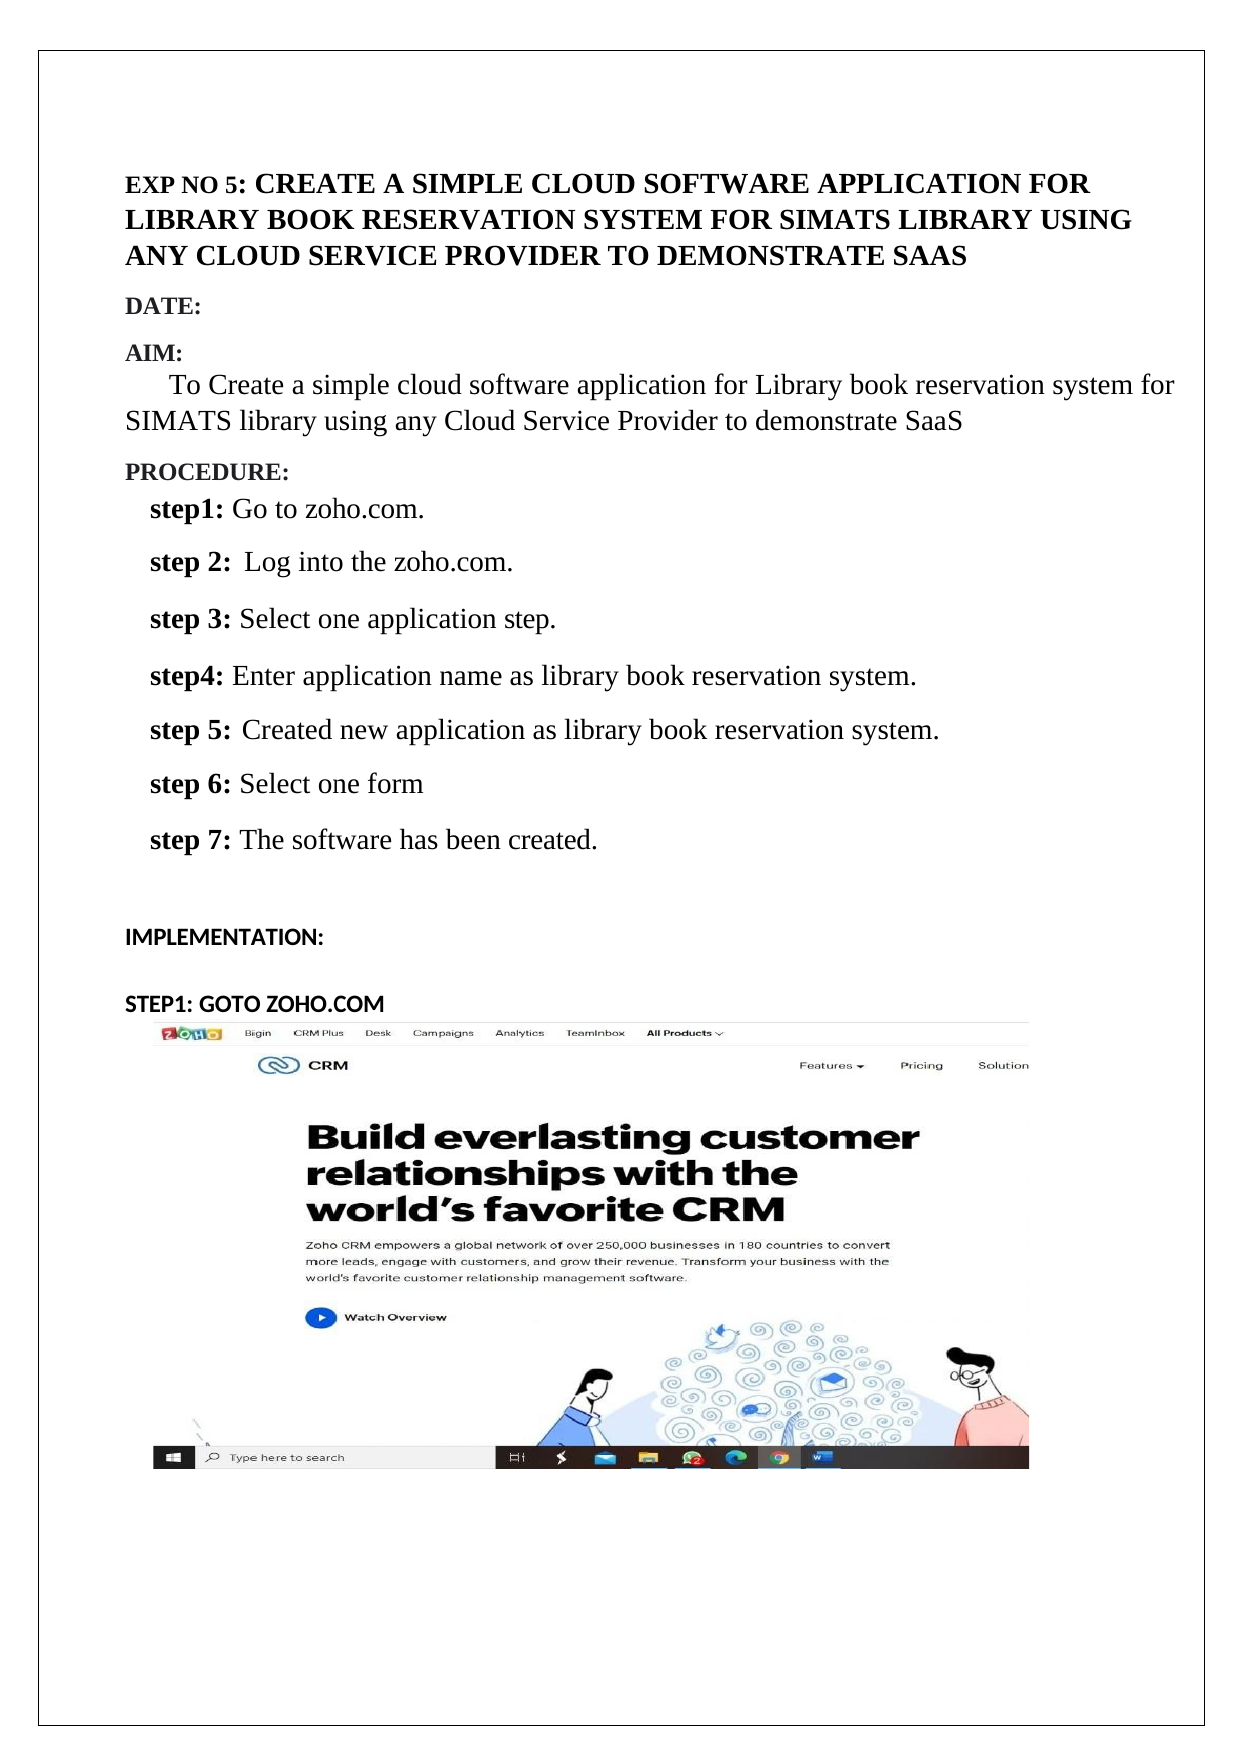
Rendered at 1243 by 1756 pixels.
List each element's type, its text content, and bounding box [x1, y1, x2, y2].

text PROCEDURE: [125, 457, 1204, 486]
text step1: Go to zoho.com. [150, 491, 1204, 525]
text STEP1: GOTO ZOHO.COM [125, 988, 1204, 1019]
subtitle EXP NO 5: CREATE A SIMPLE CLOUD SOFTWARE APPLICATION FOR LIBRARY BOOK RESERVATION SYSTEM FOR SIMATS LIBRARY USING ANY CLOUD SERVICE PROVIDER TO DEMONSTRATE SAAS [125, 166, 1158, 272]
text step 7: The software has been created. [150, 822, 1204, 856]
text step4: Enter application name as library book reservation system. step 5: Created new application as library book reservation system. step 6: Select one form [150, 658, 965, 799]
text step 2: Log into the zoho.com. [150, 544, 1204, 577]
text AIM: [125, 339, 1204, 367]
text step 3: Select one application step. [150, 601, 1204, 635]
text IMPLEMENTATION: [125, 921, 1204, 952]
picture [153, 1019, 1030, 1469]
text To Create a simple cloud software application for Library book reservation system for SIMATS library using any Cloud Service Provider to demonstrate SaaS [125, 367, 1204, 437]
text DATE: [125, 291, 1204, 320]
